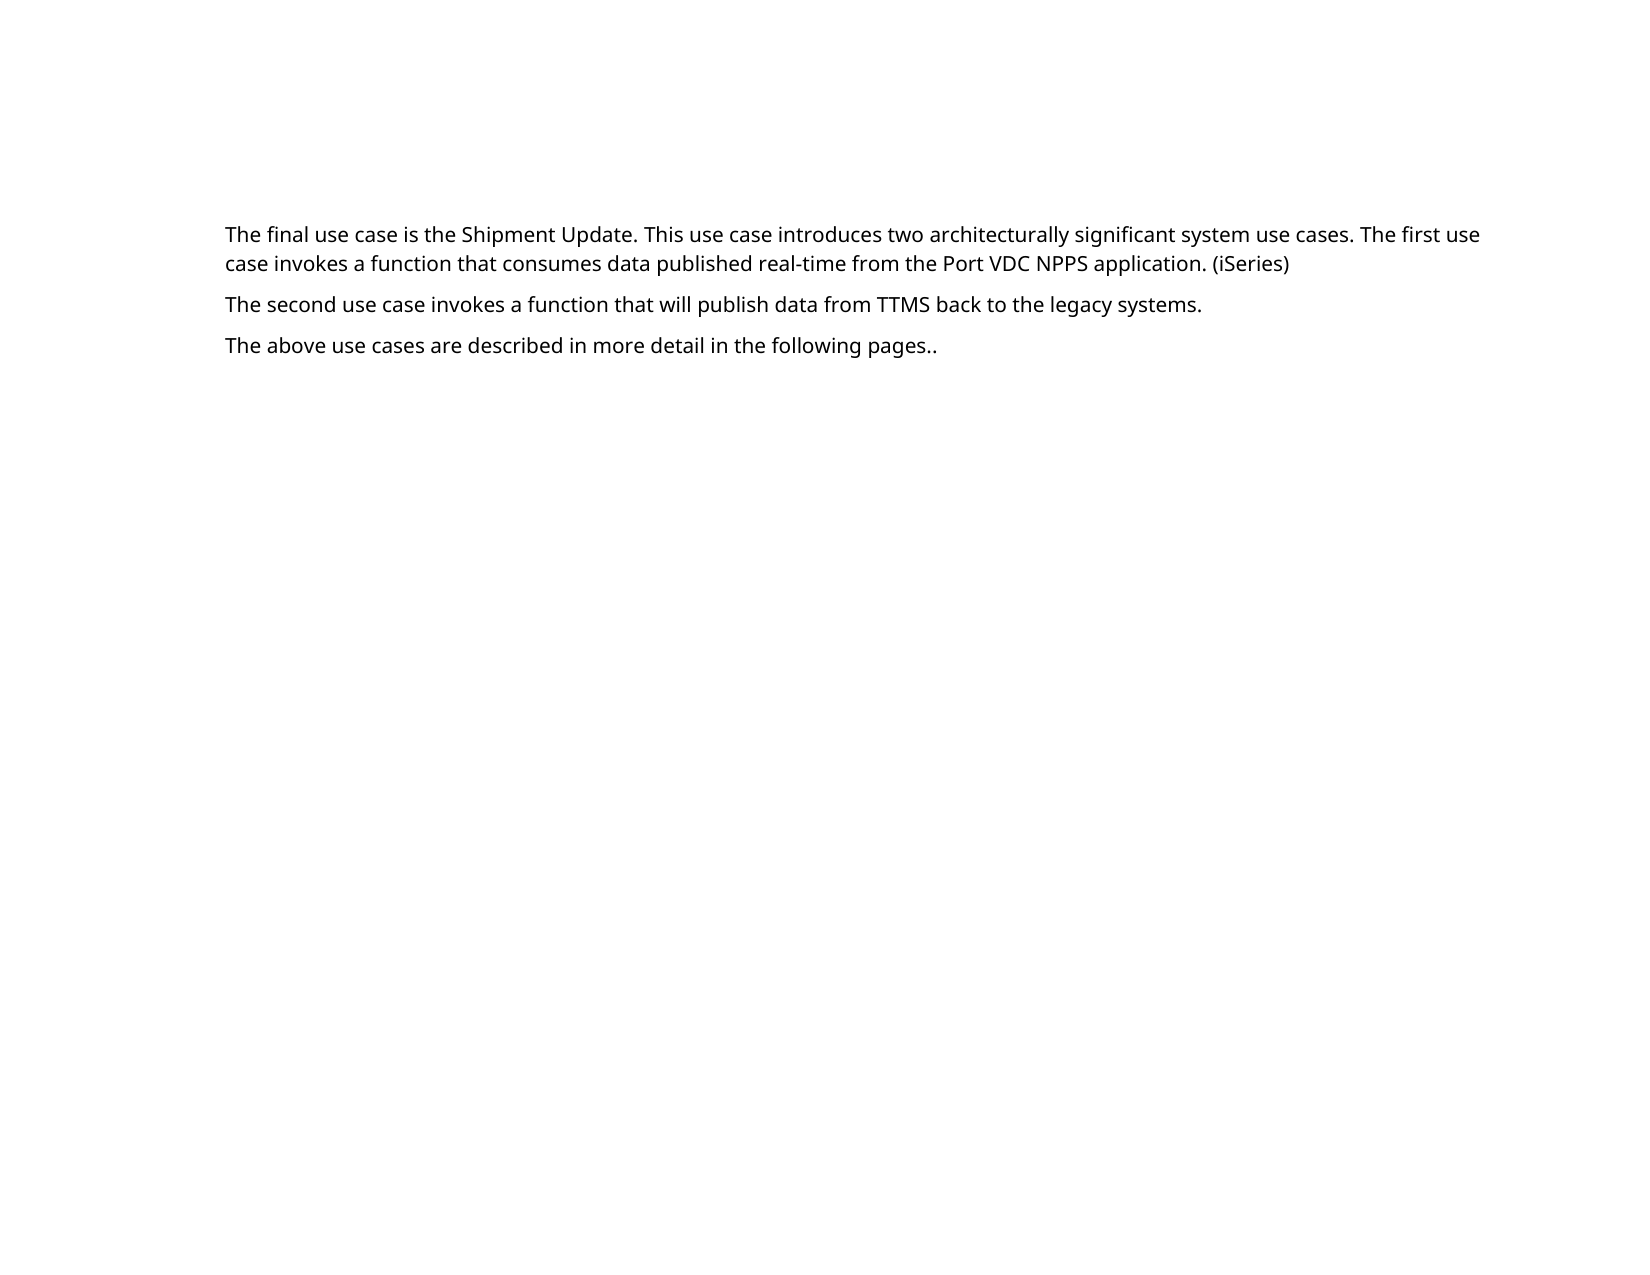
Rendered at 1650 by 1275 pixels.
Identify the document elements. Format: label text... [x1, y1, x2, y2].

text The second use case invokes a function that will publish data from TTMS back to the legacy systems. [225, 290, 1500, 318]
text The above use cases are described in more detail in the following pages.. [225, 331, 1500, 359]
text The final use case is the Shipment Update. This use case introduces two architecturally significant system use cases. The first use case invokes a function that consumes data published real-time from the Port VDC NPPS application. (iSeries) [225, 220, 1500, 277]
